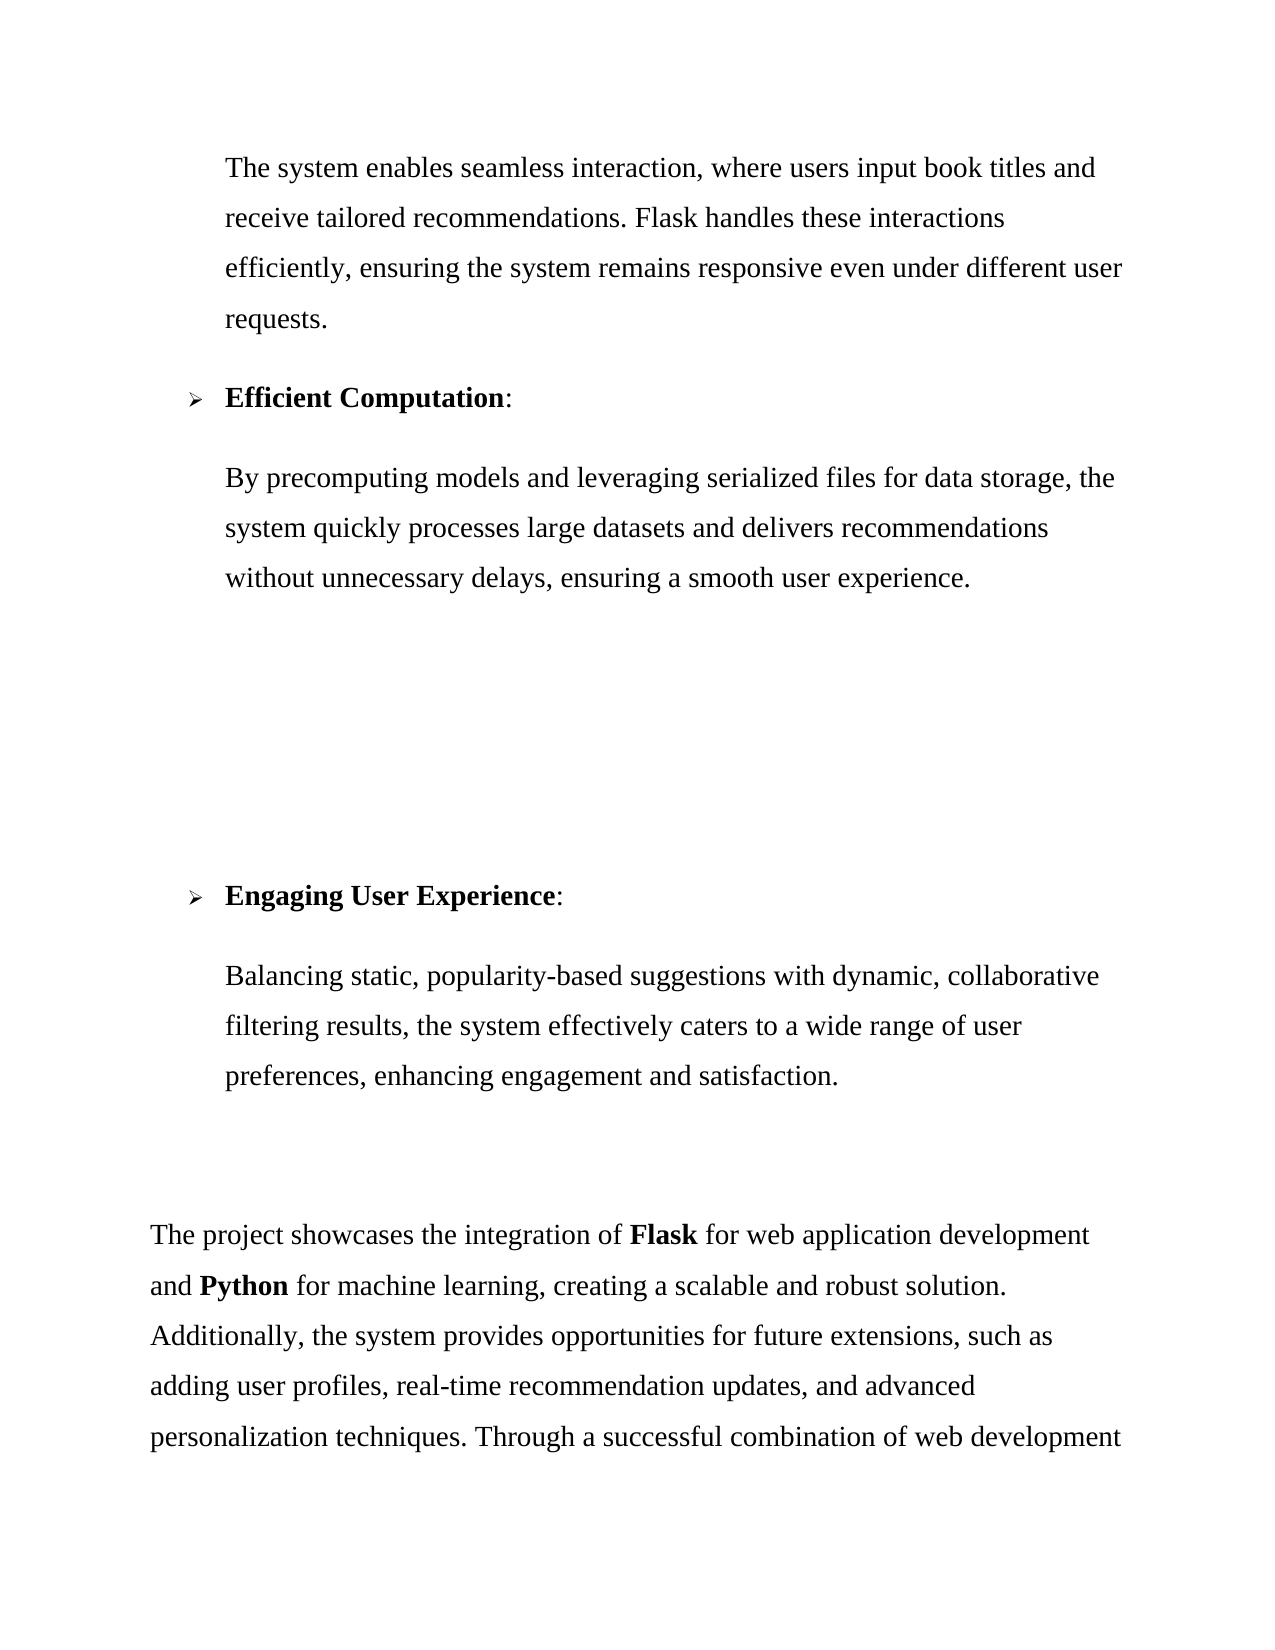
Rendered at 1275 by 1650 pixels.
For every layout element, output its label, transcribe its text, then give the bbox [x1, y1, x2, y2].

list Efficient Computation: [187, 380, 1125, 414]
list Engaging User Experience: [187, 878, 1125, 912]
text The system enables seamless interaction, where users input book titles and receive tailored recommendations. Flask handles these interactions efficiently, ensuring the system remains responsive even under different user requests. [225, 150, 1125, 334]
text Balancing static, popularity-based suggestions with dynamic, collaborative filtering results, the system effectively caters to a wide range of user preferences, enhancing engagement and satisfaction. [225, 958, 1125, 1092]
text By precomputing models and leveraging serialized files for data storage, the system quickly processes large datasets and delivers recommendations without unnecessary delays, ensuring a smooth user experience. [225, 460, 1125, 594]
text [150, 1217, 1125, 1452]
